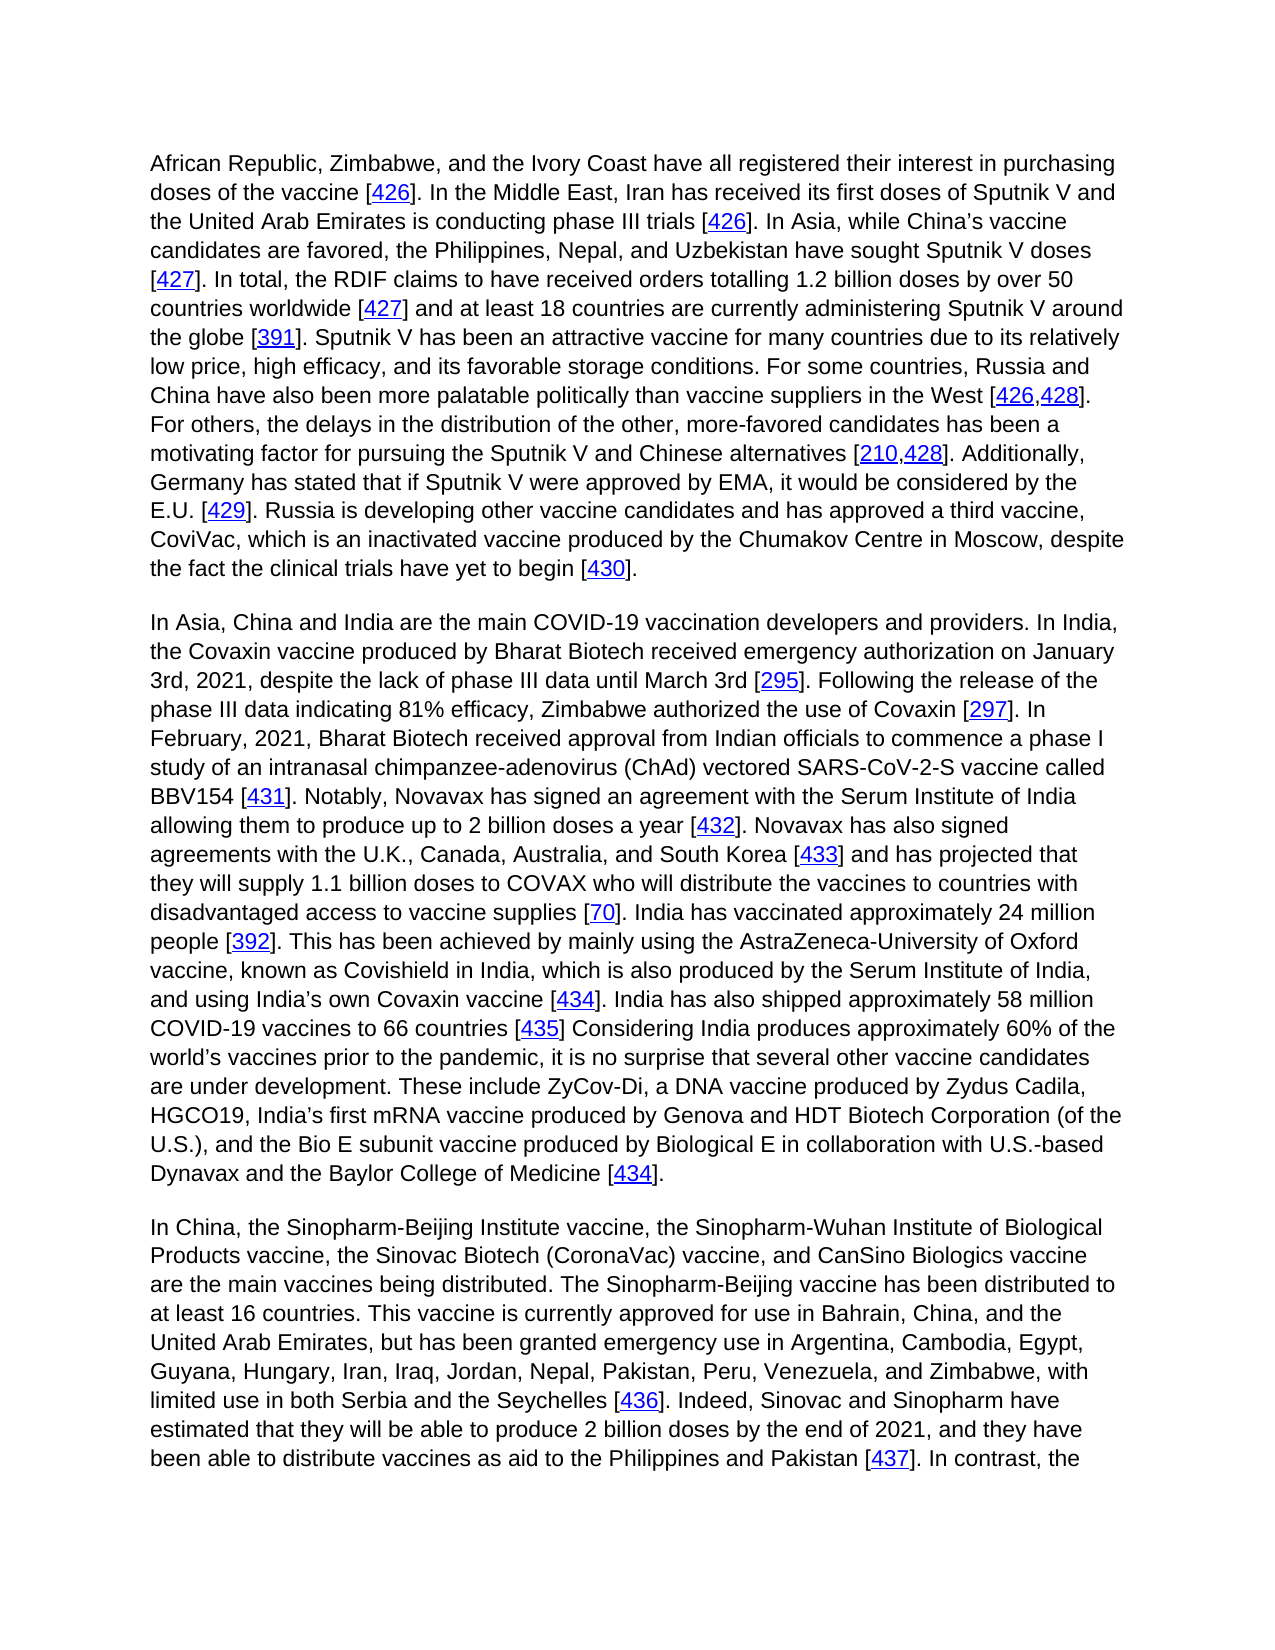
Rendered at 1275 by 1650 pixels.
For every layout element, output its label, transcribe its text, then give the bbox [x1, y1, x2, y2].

text In Asia, China and India are the main COVID-19 vaccination developers and providers. In India, the Covaxin vaccine produced by Bharat Biotech received emergency authorization on January 3rd, 2021, despite the lack of phase III data until March 3rd [295]. Following the release of the phase III data indicating 81% efficacy, Zimbabwe authorized the use of Covaxin [297]. In February, 2021, Bharat Biotech received approval from Indian officials to commence a phase I study of an intranasal chimpanzee-adenovirus (ChAd) vectored SARS-CoV-2-S vaccine called BBV154 [431]. Notably, Novavax has signed an agreement with the Serum Institute of India allowing them to produce up to 2 billion doses a year [432]. Novavax has also signed agreements with the U.K., Canada, Australia, and South Korea [433] and has projected that they will supply 1.1 billion doses to COVAX who will distribute the vaccines to countries with disadvantaged access to vaccine supplies [70]. India has vaccinated approximately 24 million people [392]. This has been achieved by mainly using the AstraZeneca-University of Oxford vaccine, known as Covishield in India, which is also produced by the Serum Institute of India, and using India’s own Covaxin vaccine [434]. India has also shipped approximately 58 million COVID-19 vaccines to 66 countries [435] Considering India produces approximately 60% of the world’s vaccines prior to the pandemic, it is no surprise that several other vaccine candidates are under development. These include ZyCov-Di, a DNA vaccine produced by Zydus Cadila, HGCO19, India’s first mRNA vaccine produced by Genova and HDT Biotech Corporation (of the U.S.), and the Bio E subunit vaccine produced by Biological E in collaboration with U.S.-based Dynavax and the Baylor College of Medicine [434]. [150, 609, 1125, 1186]
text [150, 1213, 1125, 1472]
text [150, 150, 1125, 582]
